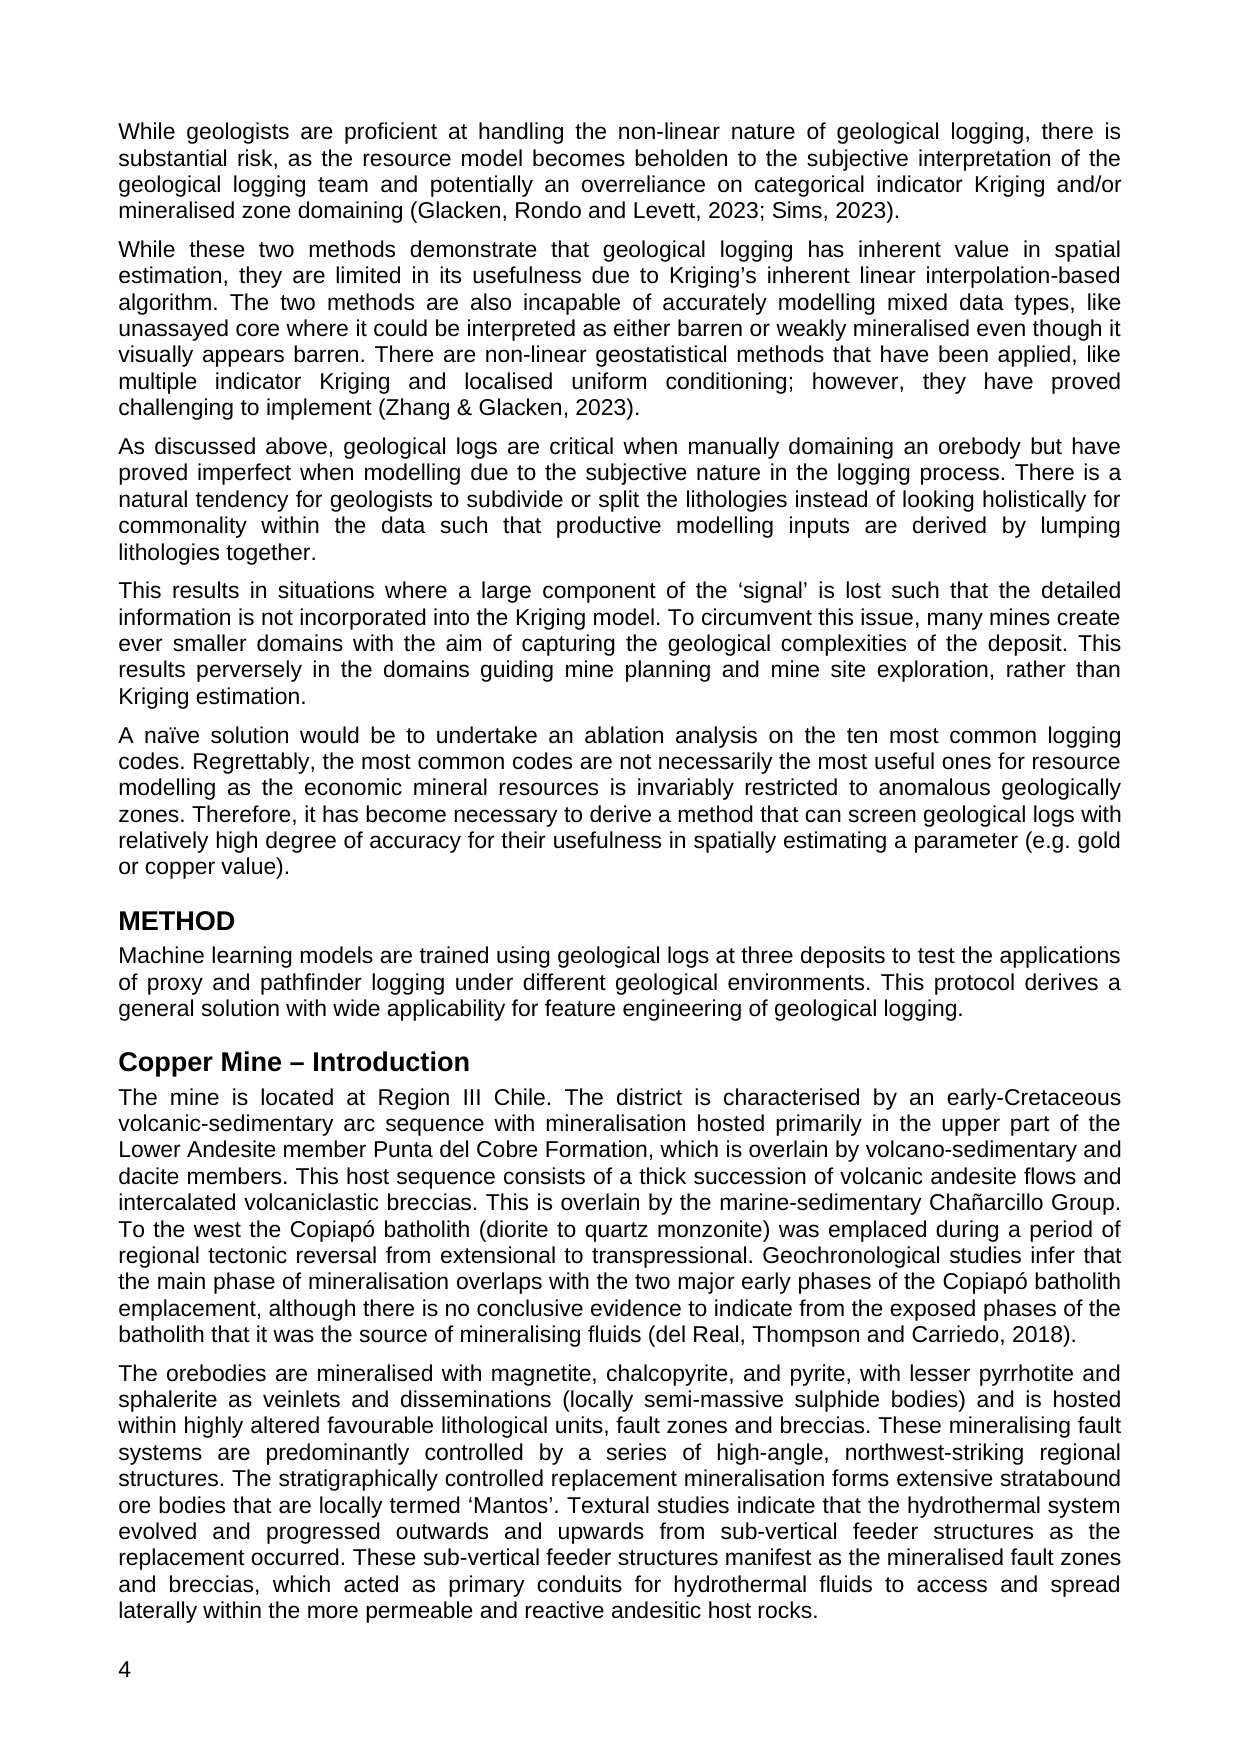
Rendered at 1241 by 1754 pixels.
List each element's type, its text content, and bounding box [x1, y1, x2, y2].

text While geologists are proficient at handling the non-linear nature of geological logging, there is substantial risk, as the resource model becomes beholden to the subjective interpretation of the geological logging team and potentially an overreliance on categorical indicator Kriging and/or mineralised zone domaining (Glacken, Rondo and Levett, 2023; Sims, 2023). [118, 118, 1122, 223]
text This results in situations where a large component of the ‘signal’ is lost such that the detailed information is not incorporated into the Kriging model. To circumvent this issue, many mines create ever smaller domains with the aim of capturing the geological complexities of the deposit. This results perversely in the domains guiding mine planning and mine site exploration, rather than Kriging estimation. [118, 577, 1122, 709]
text The orebodies are mineralised with magnetite, chalcopyrite, and pyrite, with lesser pyrrhotite and sphalerite as veinlets and disseminations (locally semi-massive sulphide bodies) and is hosted within highly altered favourable lithological units, fault zones and breccias. These mineralising fault systems are predominantly controlled by a series of high-angle, northwest-striking regional structures. The stratigraphically controlled replacement mineralisation forms extensive stratabound ore bodies that are locally termed ‘Mantos’. Textural studies indicate that the hydrothermal system evolved and progressed outwards and upwards from sub-vertical feeder structures as the replacement occurred. These sub-vertical feeder structures manifest as the mineralised fault zones and breccias, which acted as primary conduits for hydrothermal fluids to access and spread laterally within the more permeable and reactive andesitic host rocks. [118, 1360, 1122, 1623]
text While these two methods demonstrate that geological logging has inherent value in spatial estimation, they are limited in its usefulness due to Kriging’s inherent linear interpolation-based algorithm. The two methods are also incapable of accurately modelling mixed data types, like unassayed core where it could be interpreted as either barren or weakly mineralised even though it visually appears barren. There are non-linear geostatistical methods that have been applied, like multiple indicator Kriging and localised uniform conditioning; however, they have proved challenging to implement (Zhang & Glacken, 2023). [118, 236, 1122, 421]
text The mine is located at Region III Chile. The district is characterised by an early-Cretaceous volcanic-sedimentary arc sequence with mineralisation hosted primarily in the upper part of the Lower Andesite member Punta del Cobre Formation, which is overlain by volcano-sedimentary and dacite members. This host sequence consists of a thick succession of volcanic andesite flows and intercalated volcaniclastic breccias. This is overlain by the marine-sedimentary Chañarcillo Group. To the west the Copiapó batholith (diorite to quartz monzonite) was emplaced during a period of regional tectonic reversal from extensional to transpressional. Geochronological studies infer that the main phase of mineralisation overlaps with the two major early phases of the Copiapó batholith emplacement, although there is no conclusive evidence to indicate from the exposed phases of the batholith that it was the source of mineralising fluids (del Real, Thompson and Carriedo, 2018). [118, 1084, 1122, 1347]
text A naïve solution would be to undertake an ablation analysis on the ten most common logging codes. Regrettably, the most common codes are not necessarily the most useful ones for resource modelling as the economic mineral resources is invariably restricted to anomalous geologically zones. Therefore, it has become necessary to derive a method that can screen geological logs with relatively high degree of accuracy for their usefulness in spatially estimating a parameter (e.g. gold or copper value). [118, 722, 1122, 880]
text Machine learning models are trained using geological logs at three deposits to test the applications of proxy and pathfinder logging under different geological environments. This protocol derives a general solution with wide applicability for feature engineering of geological logging. [118, 942, 1122, 1021]
text As discussed above, geological logs are critical when manually domaining an orebody but have proved imperfect when modelling due to the subjective nature in the logging process. There is a natural tendency for geologists to subdivide or split the lithologies instead of looking holistically for commonality within the data such that productive modelling inputs are derived by lumping lithologies together. [118, 433, 1122, 565]
text METHOD [118, 905, 1122, 936]
text Copper Mine – Introduction [118, 1046, 1122, 1077]
